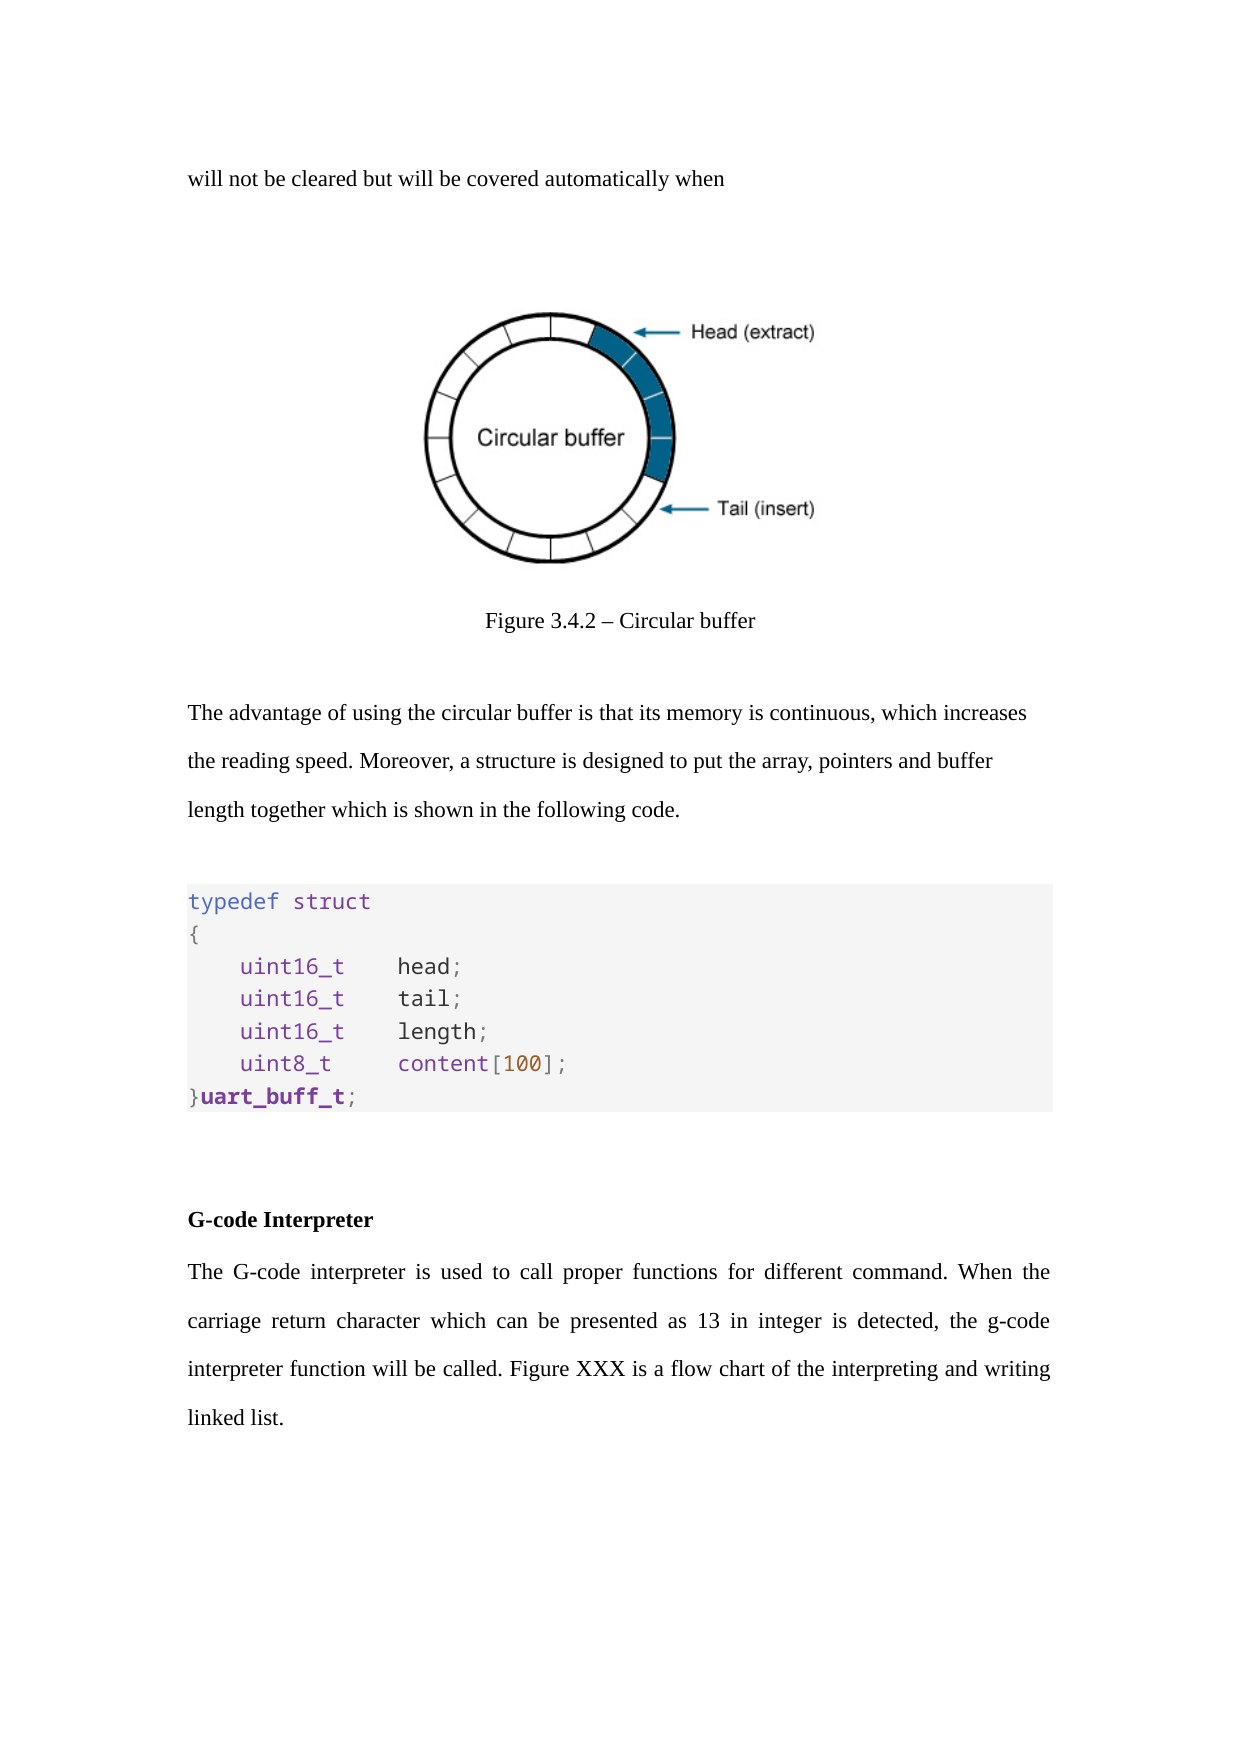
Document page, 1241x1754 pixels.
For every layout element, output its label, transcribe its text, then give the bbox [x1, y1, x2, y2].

text uint16_t length; [187, 1014, 1053, 1047]
text uint16_t head; [187, 949, 1053, 982]
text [187, 162, 1053, 194]
text The G-code interpreter is used to call proper functions for different command. When the carriage return character which can be presented as 13 in integer is detected, the g-code interpreter function will be called. Figure XXX is a flow chart of the interpreting and writing linked list. [187, 1255, 1053, 1434]
text { [187, 917, 1053, 949]
text typedef struct [187, 884, 1053, 917]
text Figure 3.4.2 – Circular buffer [187, 604, 1053, 637]
picture [413, 298, 827, 578]
text }uart_buff_t; [187, 1079, 1053, 1112]
subtitle G-code Interpreter [187, 1203, 1053, 1236]
text The advantage of using the circular buffer is that its memory is continuous, which increases the reading speed. Moreover, a structure is designed to put the array, pointers and buffer length together which is shown in the following code. [187, 696, 1053, 826]
text uint16_t tail; [187, 982, 1053, 1014]
text uint8_t content[100]; [187, 1047, 1053, 1079]
